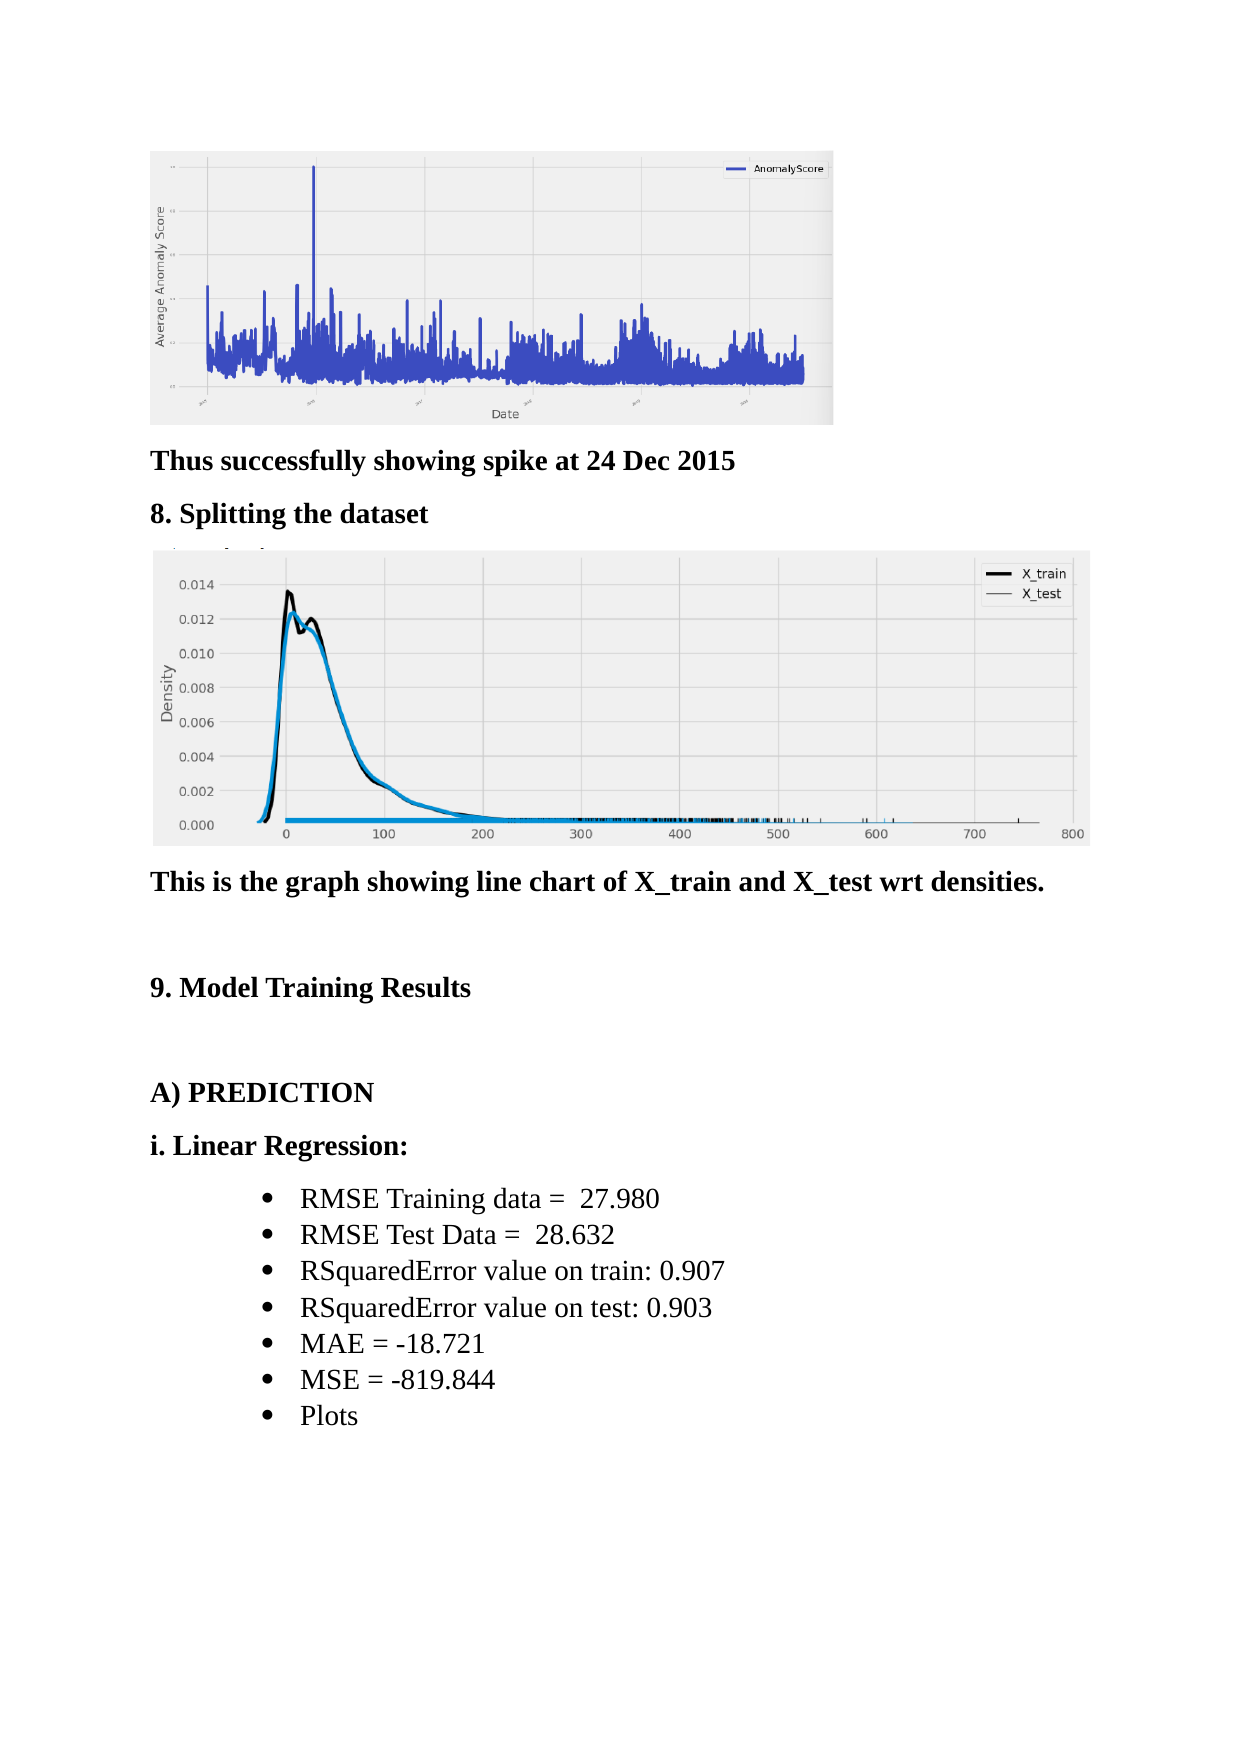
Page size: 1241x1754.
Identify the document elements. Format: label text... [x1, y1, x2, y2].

list RSquaredError value on test: 0.903 [262, 1290, 1090, 1323]
picture [150, 150, 834, 425]
list RMSE Test Data = 28.632 [262, 1217, 1090, 1251]
text 8. Splitting the dataset [150, 496, 1090, 529]
text Thus successfully showing spike at 24 Dec 2015 [150, 443, 1090, 477]
list RSquaredError value on train: 0.907 [262, 1253, 1090, 1287]
list RMSE Training data = 27.980 [262, 1181, 1090, 1214]
text 9. Model Training Results [150, 970, 1090, 1003]
list MSE = -819.844 [262, 1362, 1090, 1396]
list Plots [262, 1398, 1090, 1432]
text A) PREDICTION [150, 1075, 1090, 1109]
list MAE = -18.721 [262, 1326, 1090, 1359]
picture [150, 548, 1091, 846]
text This is the graph showing line chart of X_train and X_test wrt densities. [150, 864, 1090, 898]
text i. Linear Regression: [150, 1128, 1090, 1162]
